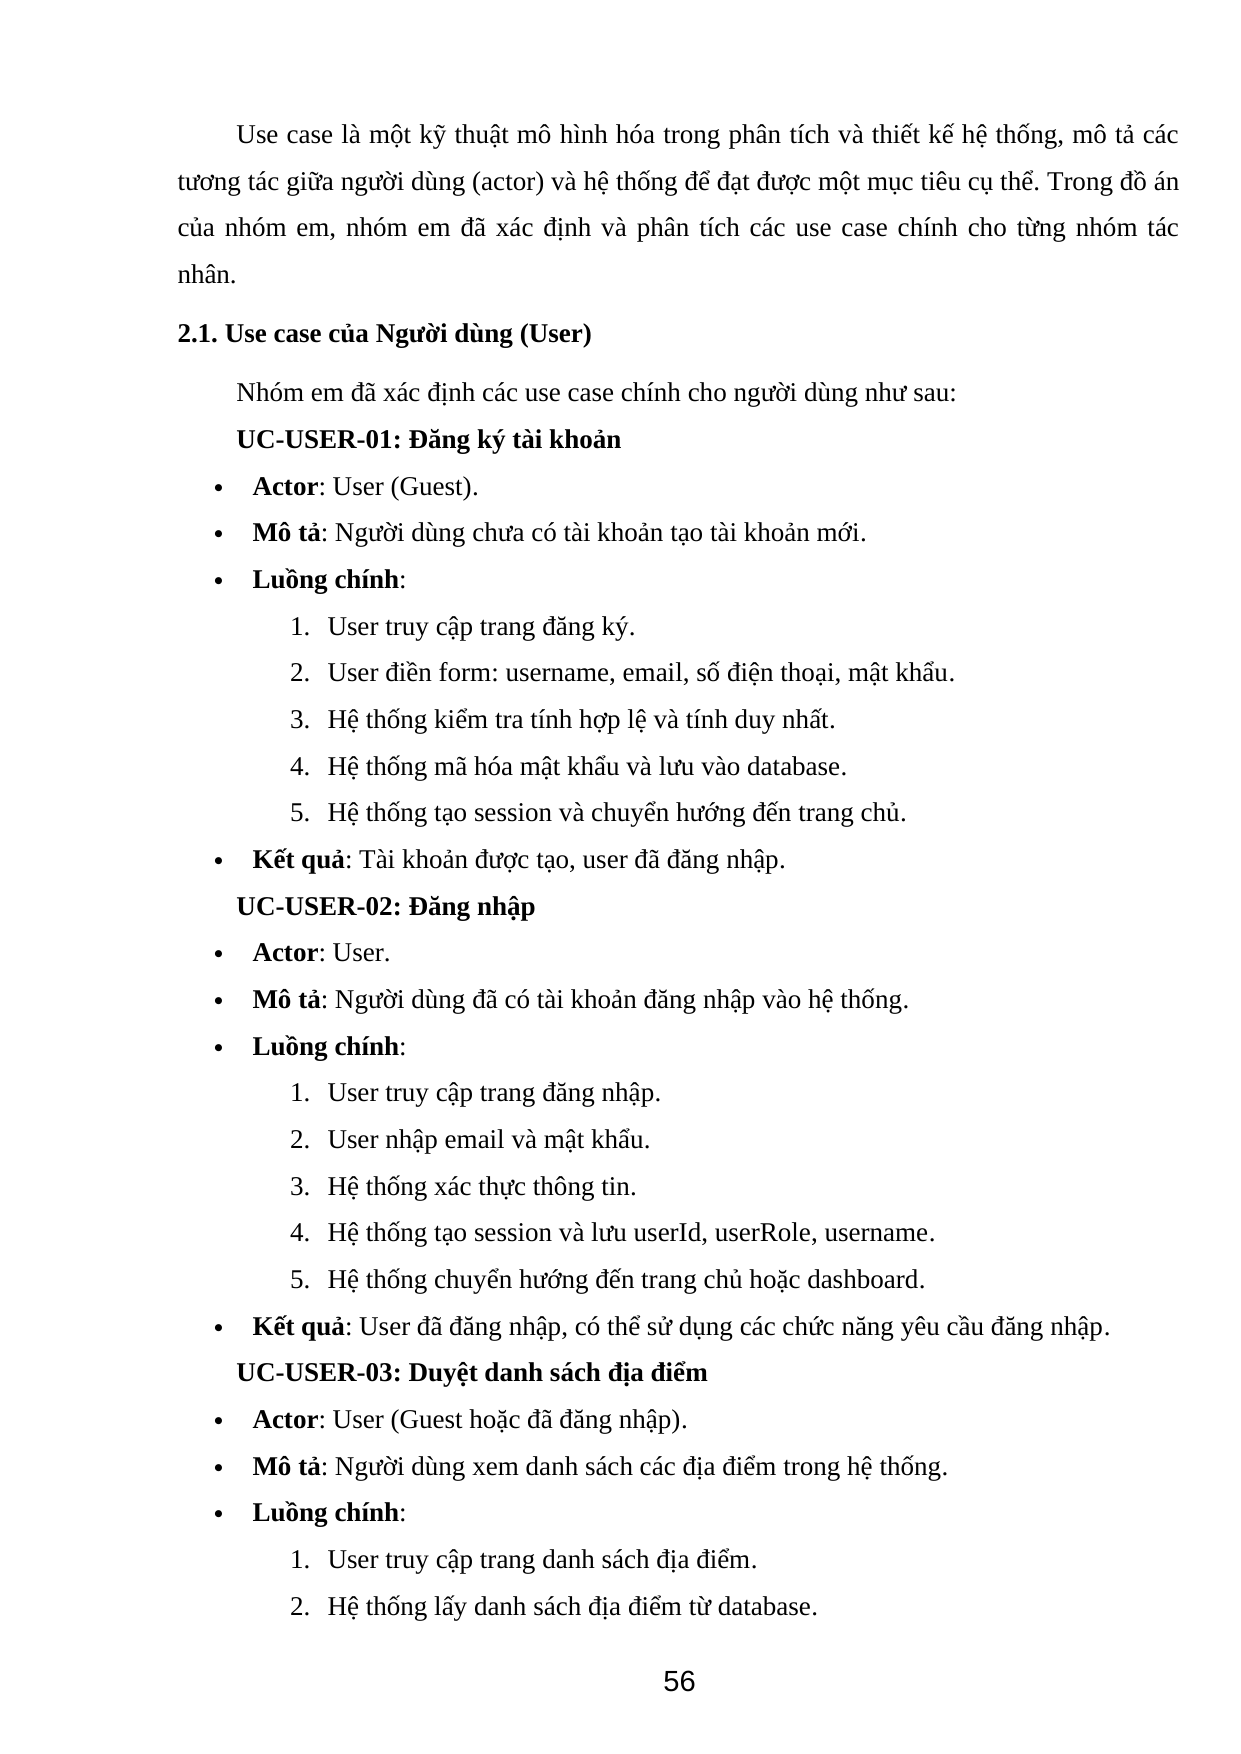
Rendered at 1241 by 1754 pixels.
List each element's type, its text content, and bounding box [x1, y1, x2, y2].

list Kết quả: Tài khoản được tạo, user đã đăng nhập. [215, 843, 1181, 874]
list Luồng chính: [215, 563, 1181, 594]
text UC-USER-03: Duyệt danh sách địa điểm [177, 1356, 1181, 1388]
list Hệ thống kiểm tra tính hợp lệ và tính duy nhất. [290, 703, 1181, 734]
list Actor: User. [215, 936, 1181, 968]
list User điền form: username, email, số điện thoại, mật khẩu. [290, 656, 1181, 688]
list Mô tả: Người dùng chưa có tài khoản tạo tài khoản mới. [215, 516, 1181, 548]
list Kết quả: User đã đăng nhập, có thể sử dụng các chức năng yêu cầu đăng nhập. [215, 1310, 1181, 1341]
text UC-USER-02: Đăng nhập [177, 890, 1181, 921]
list Hệ thống lấy danh sách địa điểm từ database. [290, 1590, 1181, 1621]
list User nhập email và mật khẩu. [290, 1123, 1181, 1154]
list Mô tả: Người dùng đã có tài khoản đăng nhập vào hệ thống. [215, 983, 1181, 1014]
list Luồng chính: [215, 1030, 1181, 1061]
list User truy cập trang danh sách địa điểm. [290, 1543, 1181, 1574]
list Actor: User (Guest). [215, 470, 1181, 501]
list Mô tả: Người dùng xem danh sách các địa điểm trong hệ thống. [215, 1450, 1181, 1481]
list Actor: User (Guest hoặc đã đăng nhập). [215, 1403, 1181, 1434]
list Luồng chính: [215, 1496, 1181, 1528]
list User truy cập trang đăng ký. [290, 610, 1181, 641]
list Hệ thống mã hóa mật khẩu và lưu vào database. [290, 750, 1181, 781]
list User truy cập trang đăng nhập. [290, 1076, 1181, 1108]
list Hệ thống tạo session và chuyển hướng đến trang chủ. [290, 796, 1181, 828]
text UC-USER-01: Đăng ký tài khoản [177, 423, 1181, 454]
list Hệ thống xác thực thông tin. [290, 1170, 1181, 1201]
list Hệ thống tạo session và lưu userId, userRole, username. [290, 1216, 1181, 1248]
text Use case là một kỹ thuật mô hình hóa trong phân tích và thiết kế hệ thống, mô tả các tương tác giữa người dùng (actor) và hệ thống để đạt được một mục tiêu cụ thể. Trong đồ án của nhóm em, nhóm em đã xác định và phân tích các use case chính cho từng nhóm tác nhân. [177, 118, 1181, 289]
list Hệ thống chuyển hướng đến trang chủ hoặc dashboard. [290, 1263, 1181, 1294]
text Nhóm em đã xác định các use case chính cho người dùng như sau: [177, 376, 1181, 408]
subtitle 2.1. Use case của Người dùng (User) [177, 317, 1181, 348]
